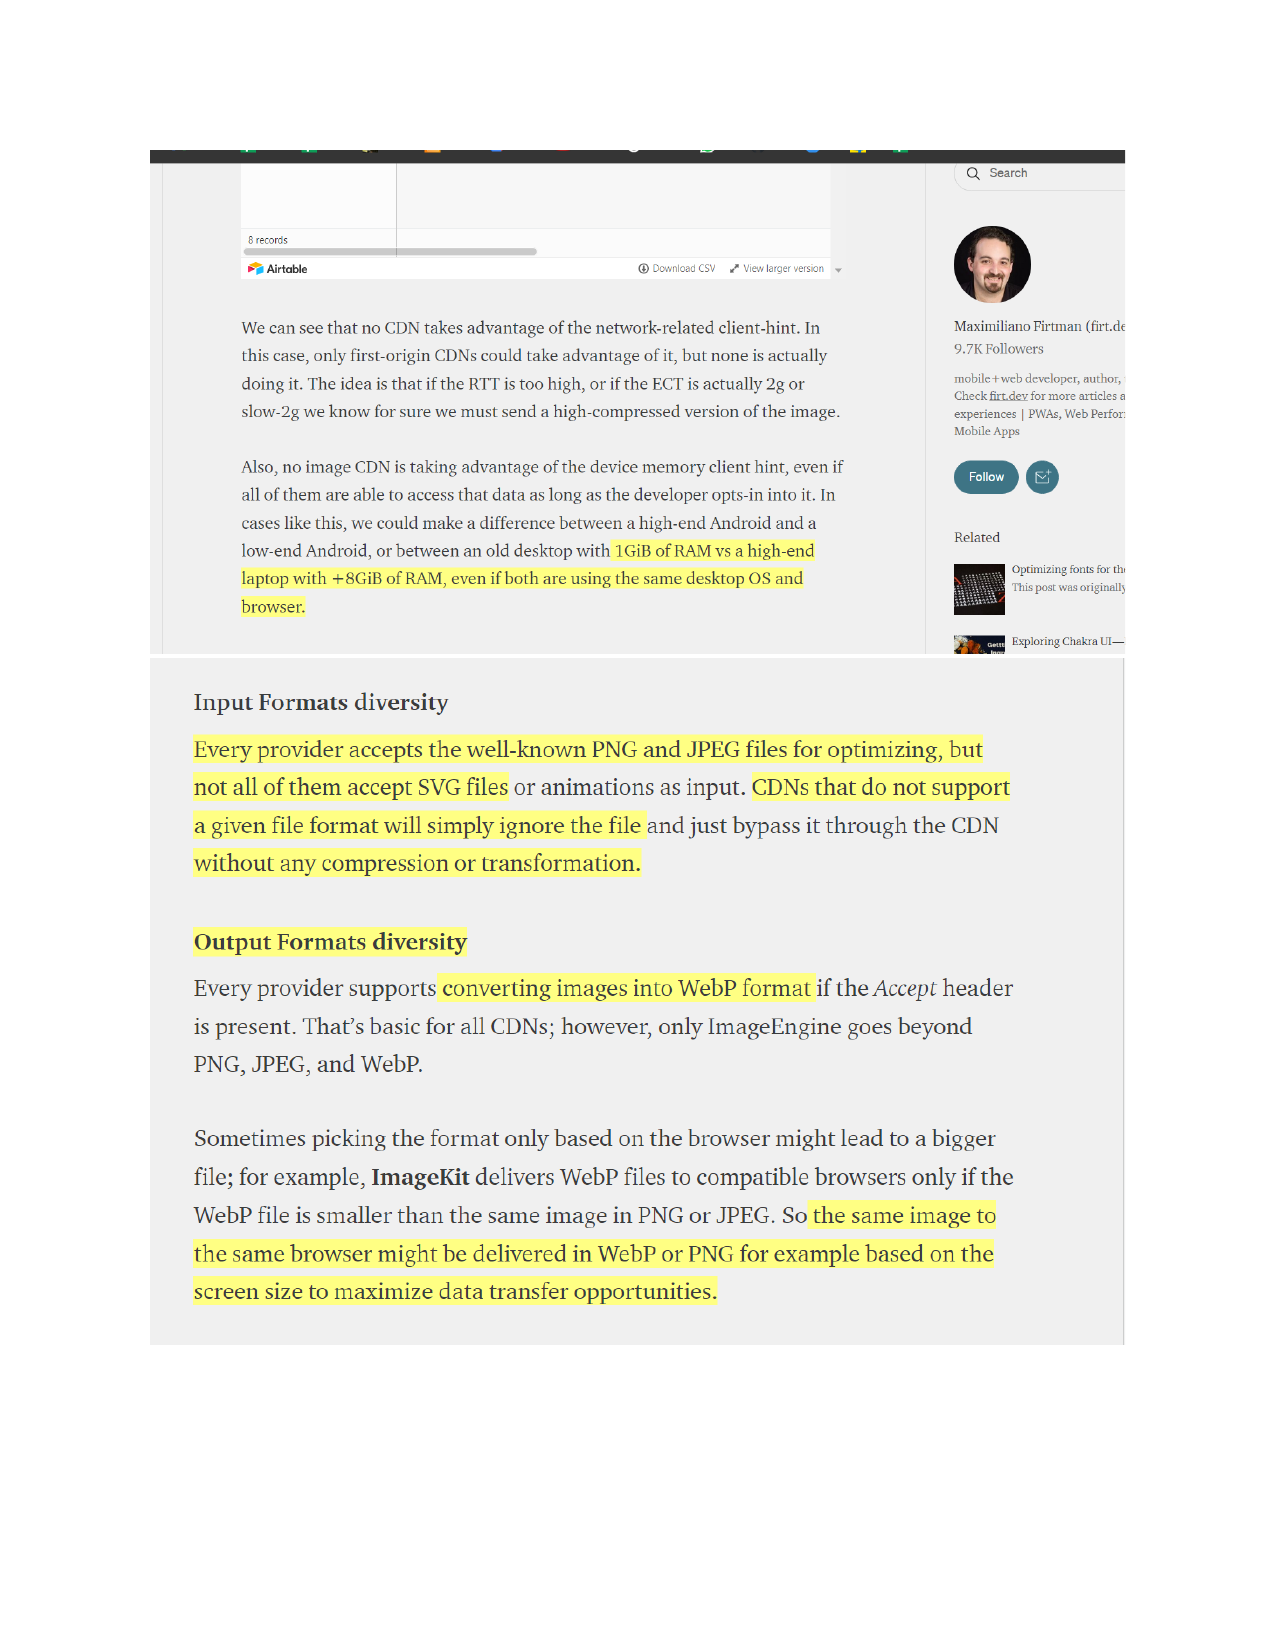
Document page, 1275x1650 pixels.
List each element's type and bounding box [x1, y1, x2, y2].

picture [150, 150, 1125, 654]
picture [150, 658, 1125, 1345]
